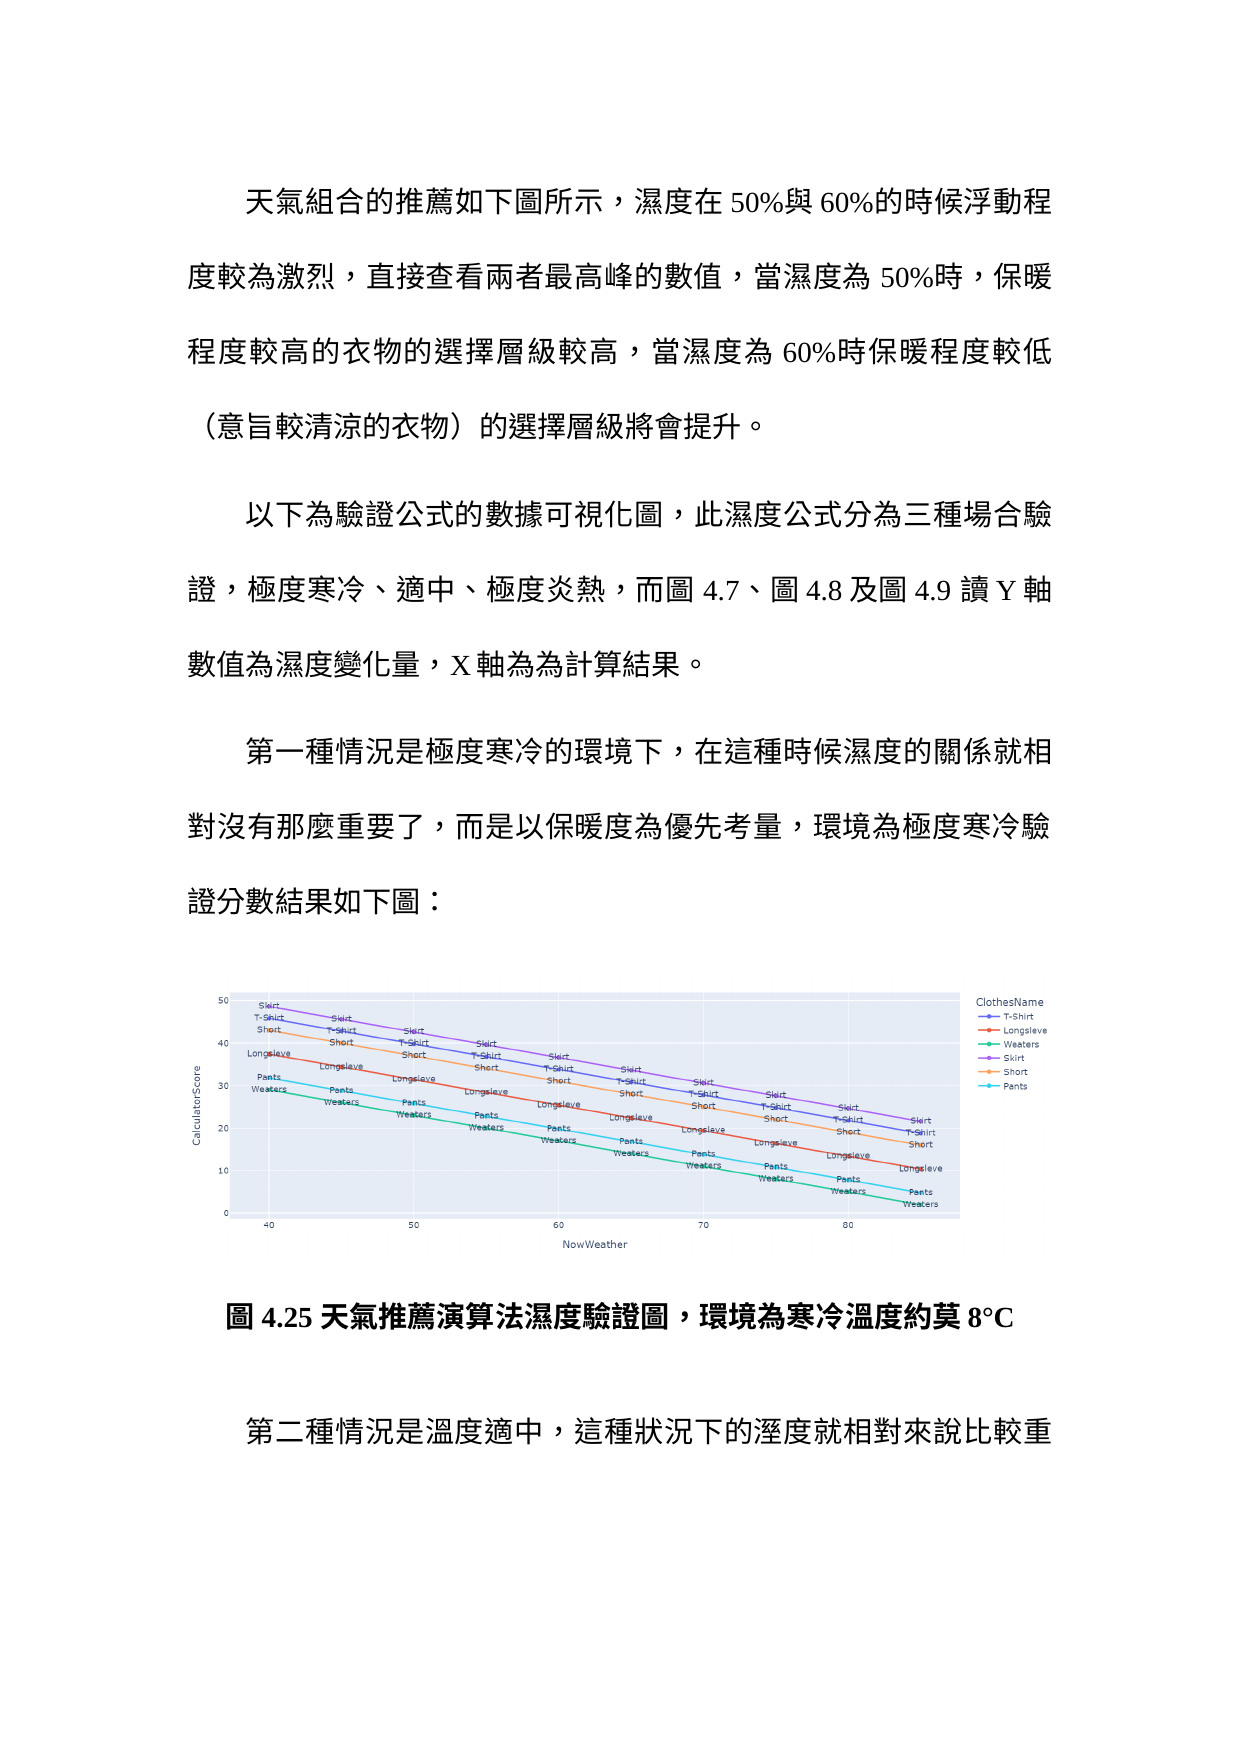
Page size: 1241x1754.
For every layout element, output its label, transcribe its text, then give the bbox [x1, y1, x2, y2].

picture [187, 977, 1053, 1255]
text 天氣組合的推薦如下圖所示，濕度在50%與60%的時候浮動程度較為激烈，直接查看兩者最高峰的數值，當濕度為50%時，保暖程度較高的衣物的選擇層級較高，當濕度為60%時保暖程度較低（意旨較清涼的衣物）的選擇層級將會提升。 [187, 163, 1053, 463]
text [187, 1392, 1053, 1467]
text 第一種情況是極度寒冷的環境下，在這種時候濕度的關係就相對沒有那麼重要了，而是以保暖度為優先考量，環境為極度寒冷驗證分數結果如下圖： [187, 713, 1053, 938]
text 以下為驗證公式的數據可視化圖，此濕度公式分為三種場合驗證，極度寒冷、適中、極度炎熱，而圖4.7、圖4.8及圖4.9 讀Y軸數值為濕度變化量，X軸為為計算結果。 [187, 475, 1053, 700]
